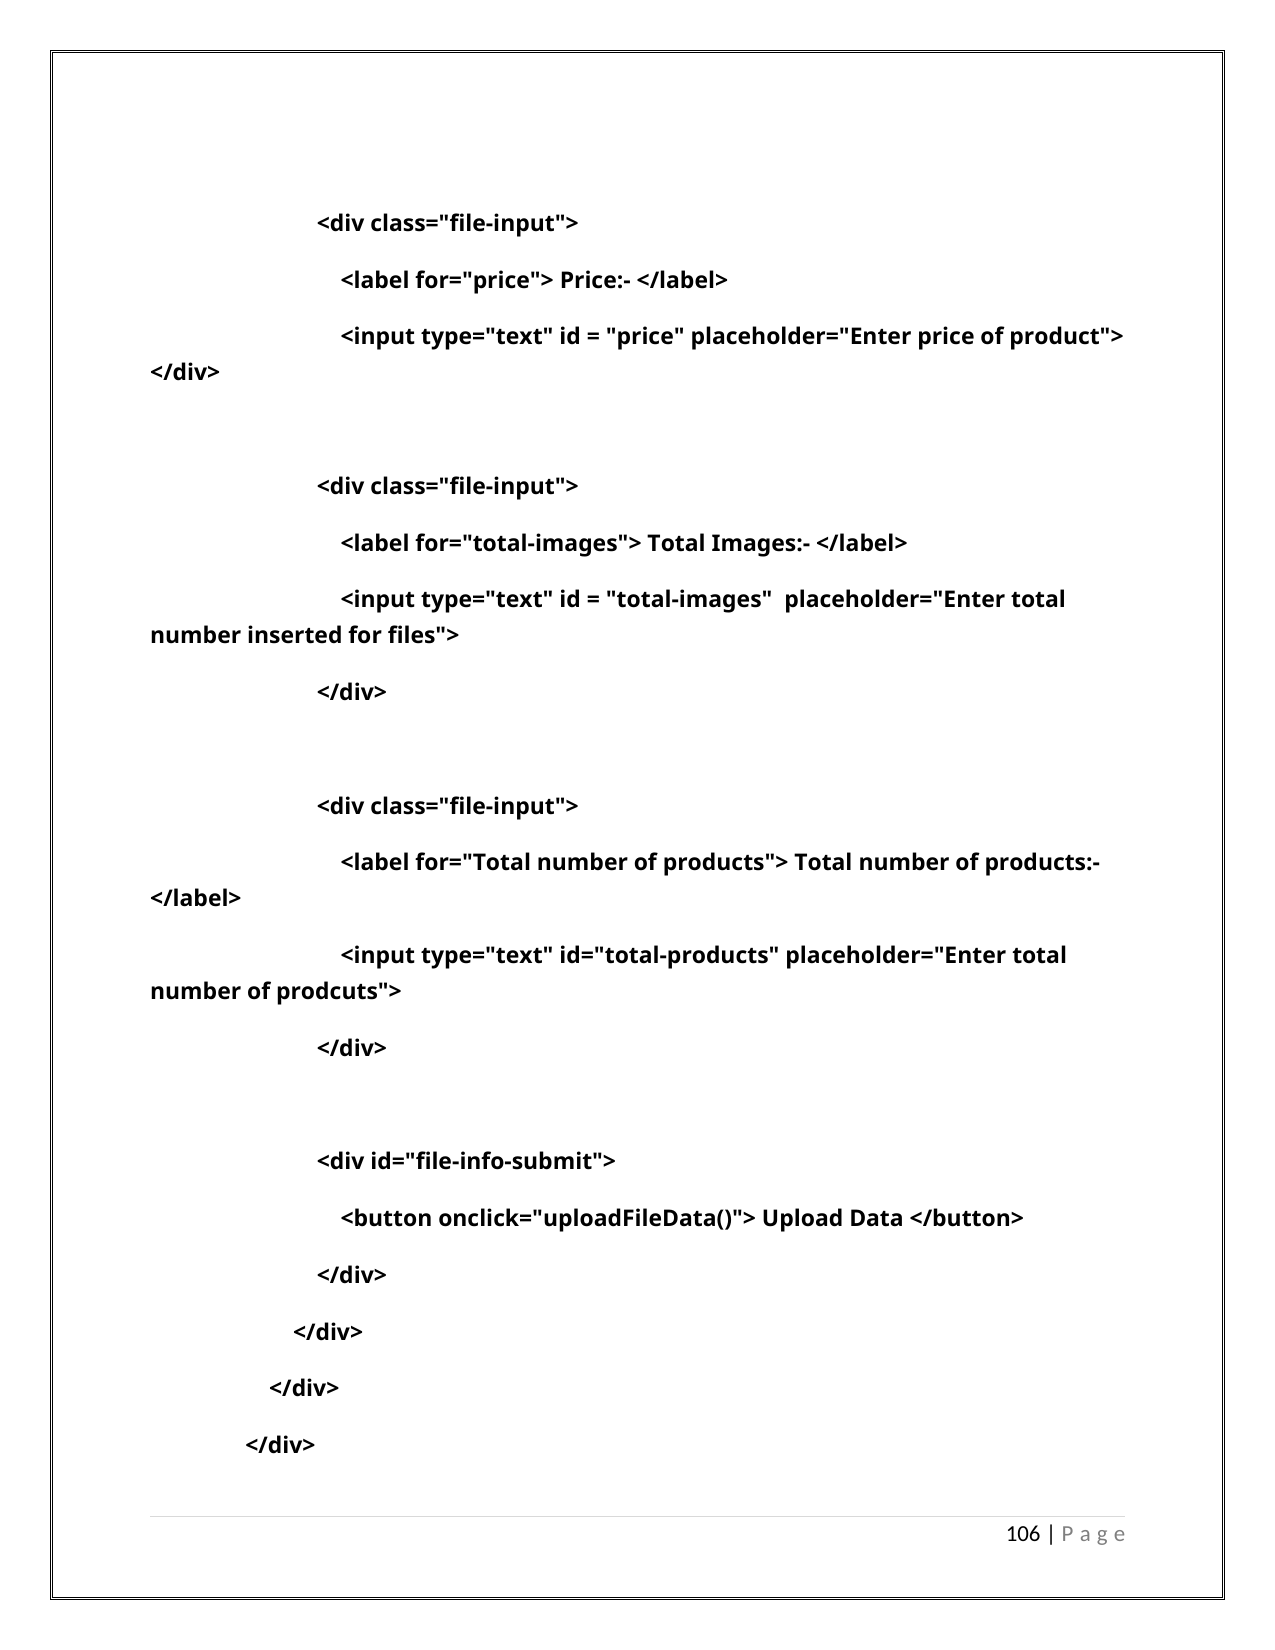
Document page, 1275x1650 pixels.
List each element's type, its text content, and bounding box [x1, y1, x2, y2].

text </div> [150, 676, 1125, 707]
text <input type="text" id="total-products" placeholder="Enter total number of prodcuts"> [150, 939, 1125, 1006]
text <div class="file-input"> [150, 470, 1125, 501]
text <div class="file-input"> [150, 207, 1125, 238]
text <label for="total-images"> Total Images:- </label> [150, 527, 1125, 558]
text </div> [150, 1316, 1125, 1347]
text <input type="text" id = "total-images" placeholder="Enter total number inserted for files"> [150, 583, 1125, 651]
text <div class="file-input"> [150, 789, 1125, 821]
text <button onclick="uploadFileData()"> Upload Data </button> [150, 1202, 1125, 1233]
text </div> [150, 1429, 1125, 1460]
text <input type="text" id = "price" placeholder="Enter price of product"> </div> [150, 320, 1125, 387]
text </div> [150, 1372, 1125, 1404]
text <div id="file-info-submit"> [150, 1145, 1125, 1177]
text </div> [150, 1259, 1125, 1290]
text <label for="Total number of products"> Total number of products:- </label> [150, 846, 1125, 913]
text </div> [150, 1032, 1125, 1063]
text <label for="price"> Price:- </label> [150, 263, 1125, 295]
